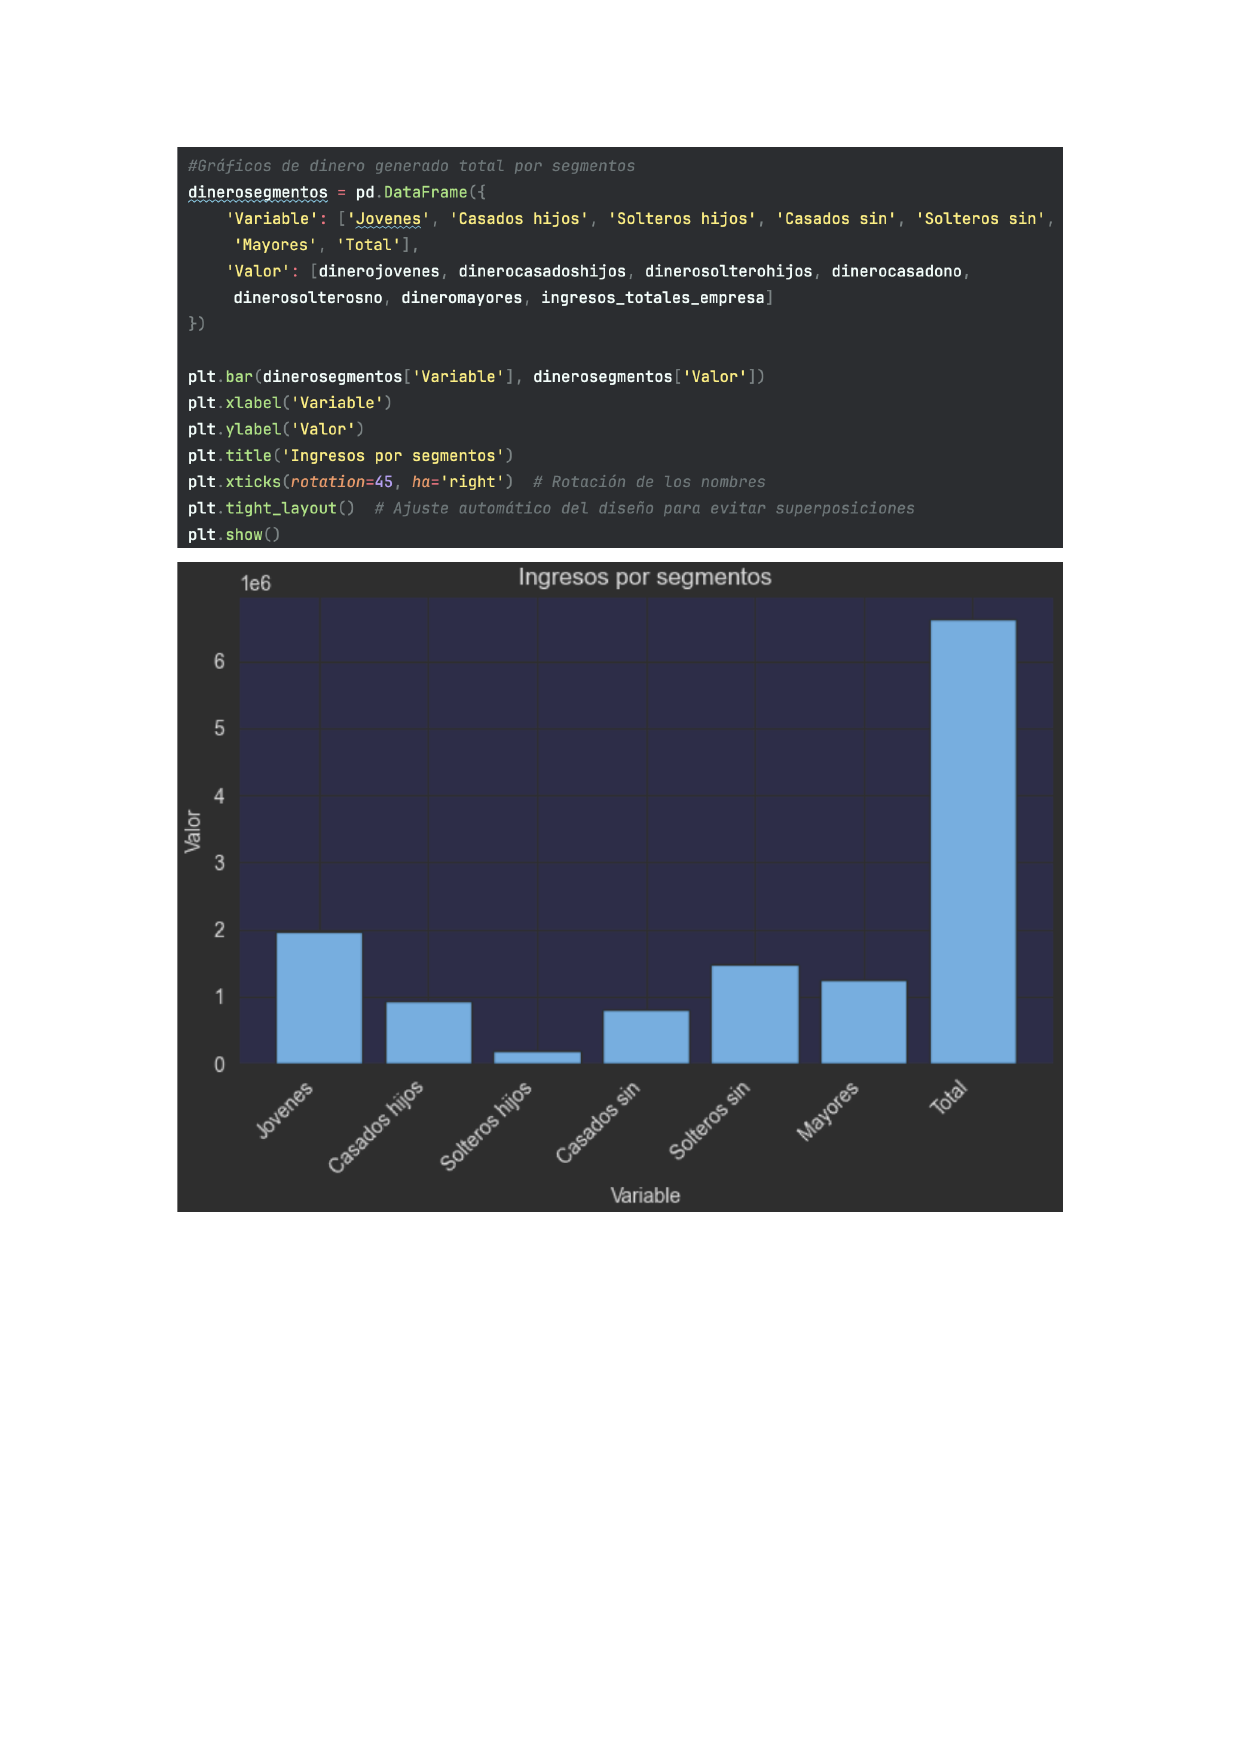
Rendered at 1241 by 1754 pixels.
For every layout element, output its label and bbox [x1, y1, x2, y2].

picture [177, 562, 1063, 1212]
picture [177, 147, 1063, 548]
